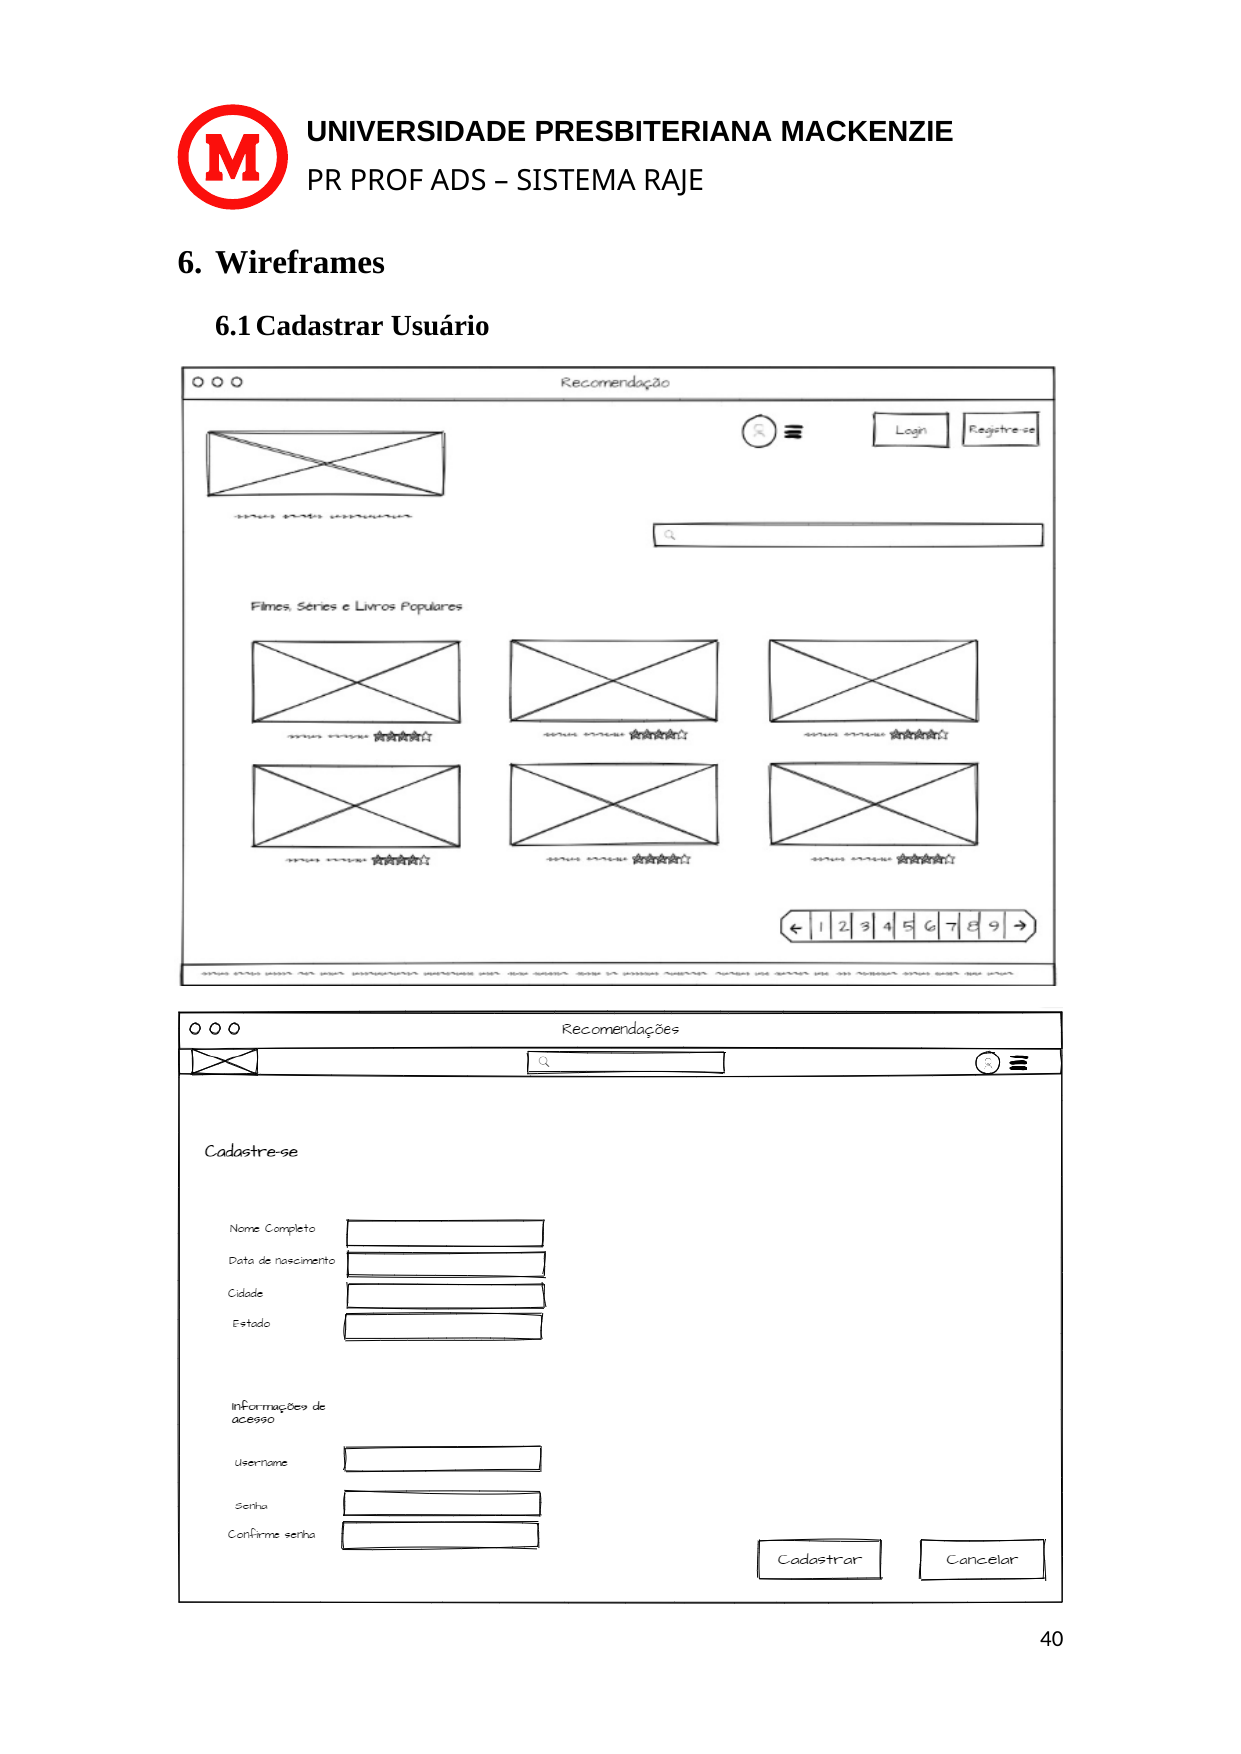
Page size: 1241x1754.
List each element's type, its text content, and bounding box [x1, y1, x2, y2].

picture [173, 366, 1060, 986]
picture [177, 1007, 1063, 1605]
subtitle Wireframes [177, 242, 1063, 280]
subtitle Cadastrar Usuário [215, 308, 1063, 342]
